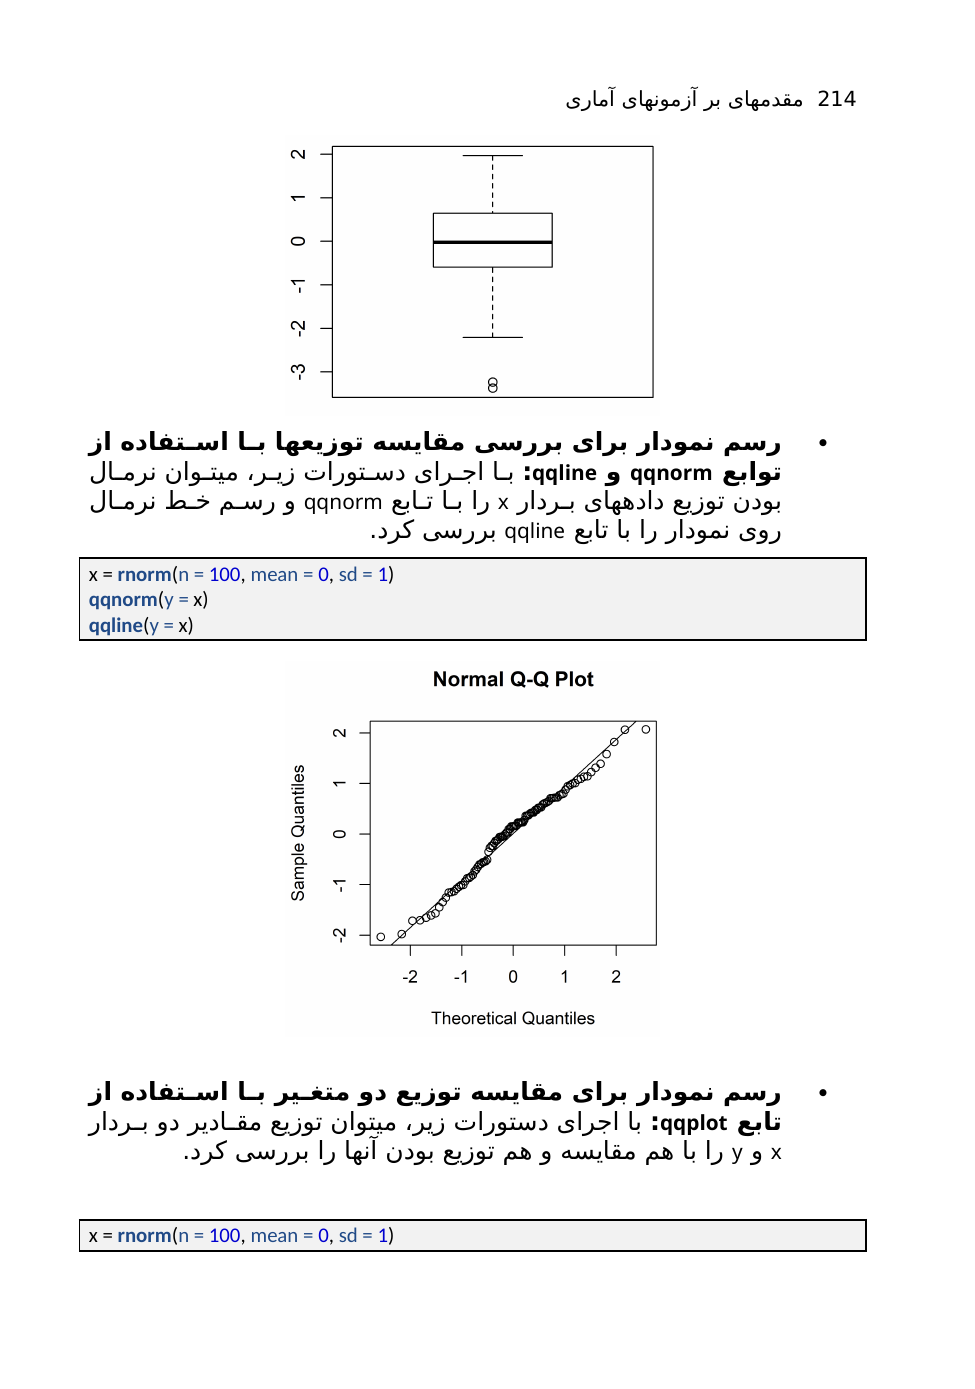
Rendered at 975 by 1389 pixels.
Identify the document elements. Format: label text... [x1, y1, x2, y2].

list رسم نمودار برای مقایسه توزیع‏ دو متغیر با استفاده از تابع qqplot: با اجرای دستورات زیر، می‏توان توزیع مقادیر دو بردار x و y را با هم مقایسه و هم توزیع بودن آن‏ها را بررسی کرد. [89, 1078, 819, 1166]
picture [285, 135, 661, 416]
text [80, 1221, 865, 1250]
text x = rnorm(n = 100, mean = 0, sd = 1) qqnorm(y = x) qqline(y = x) [80, 559, 865, 639]
list رسم نمودار برای بررسی مقایسه توزیع‏ها با استفاده از توابع qqnorm و qqline: با اجرای دستورات زیر، می‏توان نرمال بودن توزیع داده‏های بردار x را با تابع qqnorm و رسم خط نرمال روی نمودار را با تابع qqline بررسی کرد. [89, 427, 819, 545]
picture [285, 661, 661, 1037]
